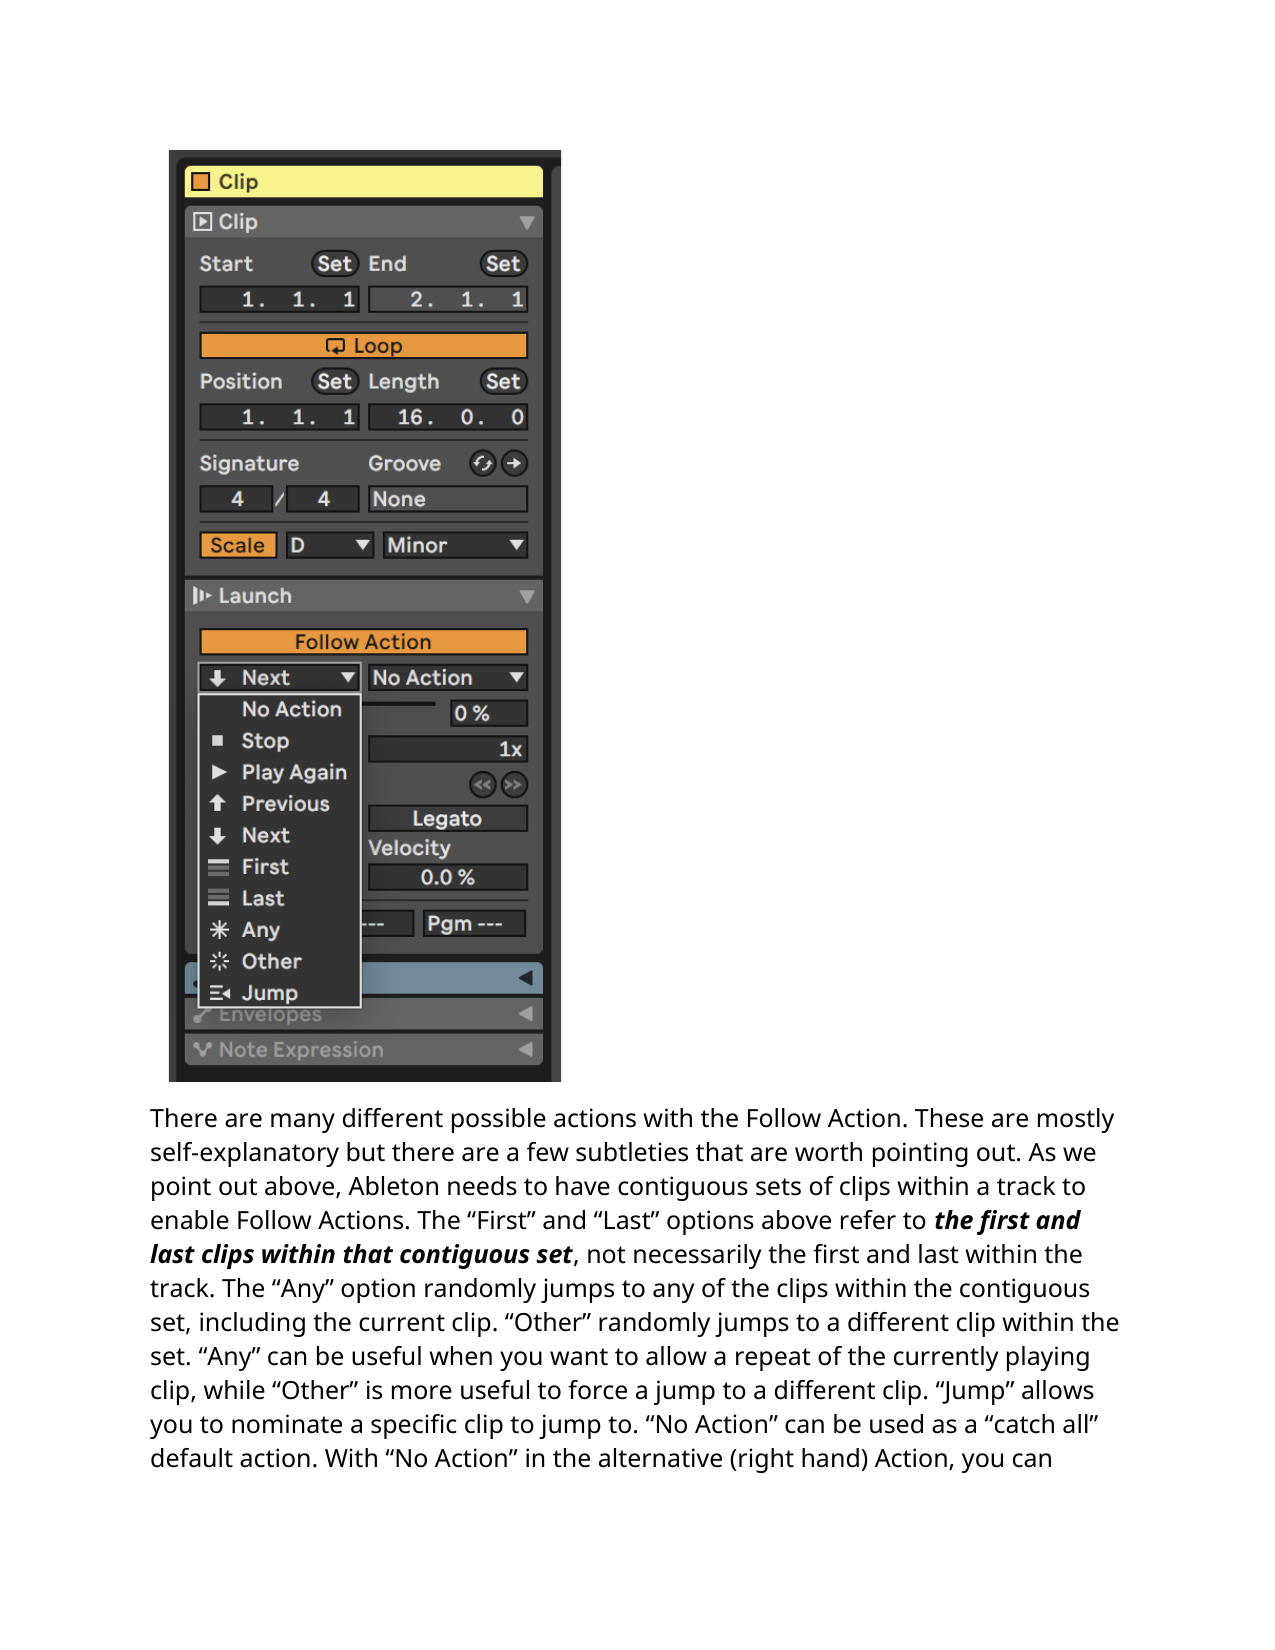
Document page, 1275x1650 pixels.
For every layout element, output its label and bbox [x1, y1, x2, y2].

picture [168, 150, 562, 1082]
text [150, 1100, 1125, 1475]
